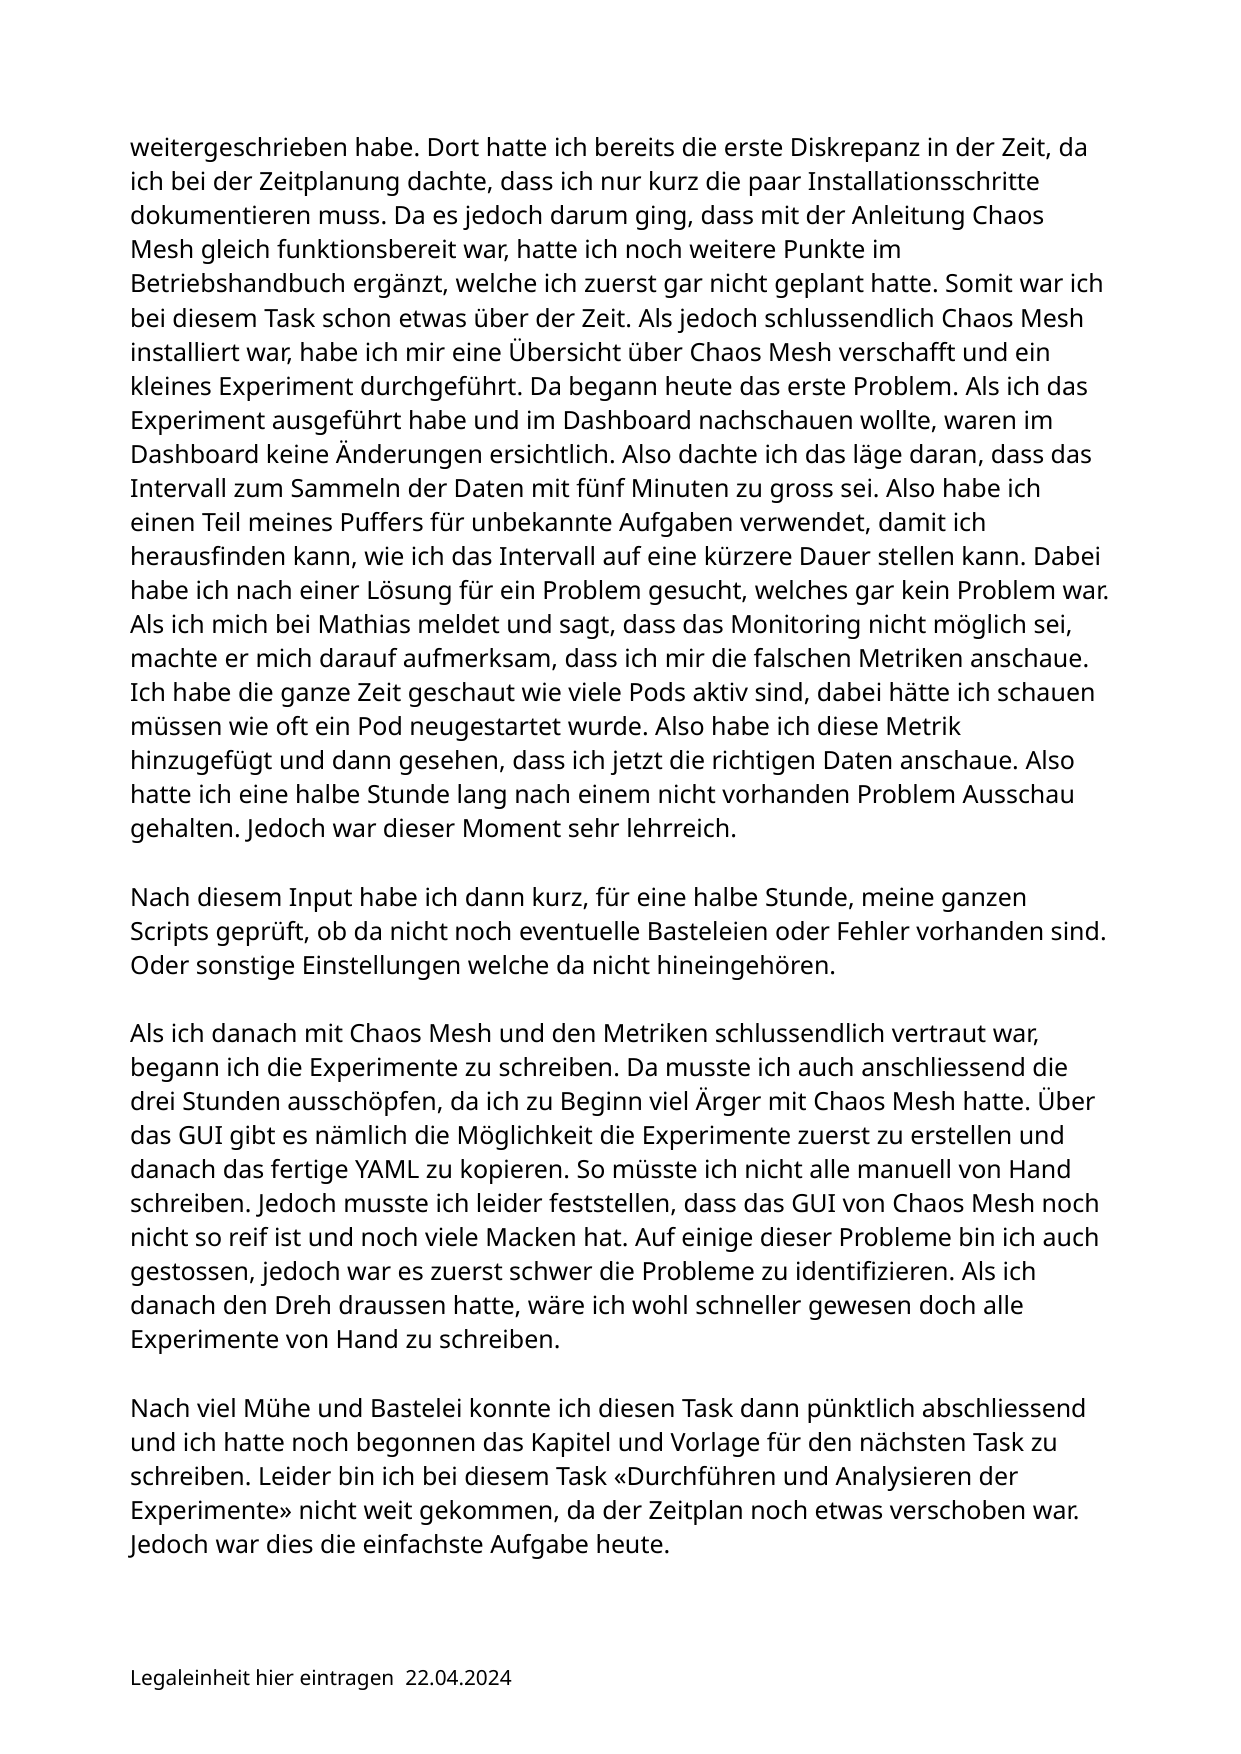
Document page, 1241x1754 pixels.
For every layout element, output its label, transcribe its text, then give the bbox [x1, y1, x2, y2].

text Als ich danach mit Chaos Mesh und den Metriken schlussendlich vertraut war, begann ich die Experimente zu schreiben. Da musste ich auch anschliessend die drei Stunden ausschöpfen, da ich zu Beginn viel Ärger mit Chaos Mesh hatte. Über das GUI gibt es nämlich die Möglichkeit die Experimente zuerst zu erstellen und danach das fertige YAML zu kopieren. So müsste ich nicht alle manuell von Hand schreiben. Jedoch musste ich leider feststellen, dass das GUI von Chaos Mesh noch nicht so reif ist und noch viele Macken hat. Auf einige dieser Probleme bin ich auch gestossen, jedoch war es zuerst schwer die Probleme zu identifizieren. Als ich danach den Dreh draussen hatte, wäre ich wohl schneller gewesen doch alle Experimente von Hand zu schreiben. [130, 1016, 1110, 1356]
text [130, 130, 1110, 981]
text Nach viel Mühe und Bastelei konnte ich diesen Task dann pünktlich abschliessend und ich hatte noch begonnen das Kapitel und Vorlage für den nächsten Task zu schreiben. Leider bin ich bei diesem Task «Durchführen und Analysieren der Experimente» nicht weit gekommen, da der Zeitplan noch etwas verschoben war. Jedoch war dies die einfachste Aufgabe heute. [130, 1390, 1110, 1561]
